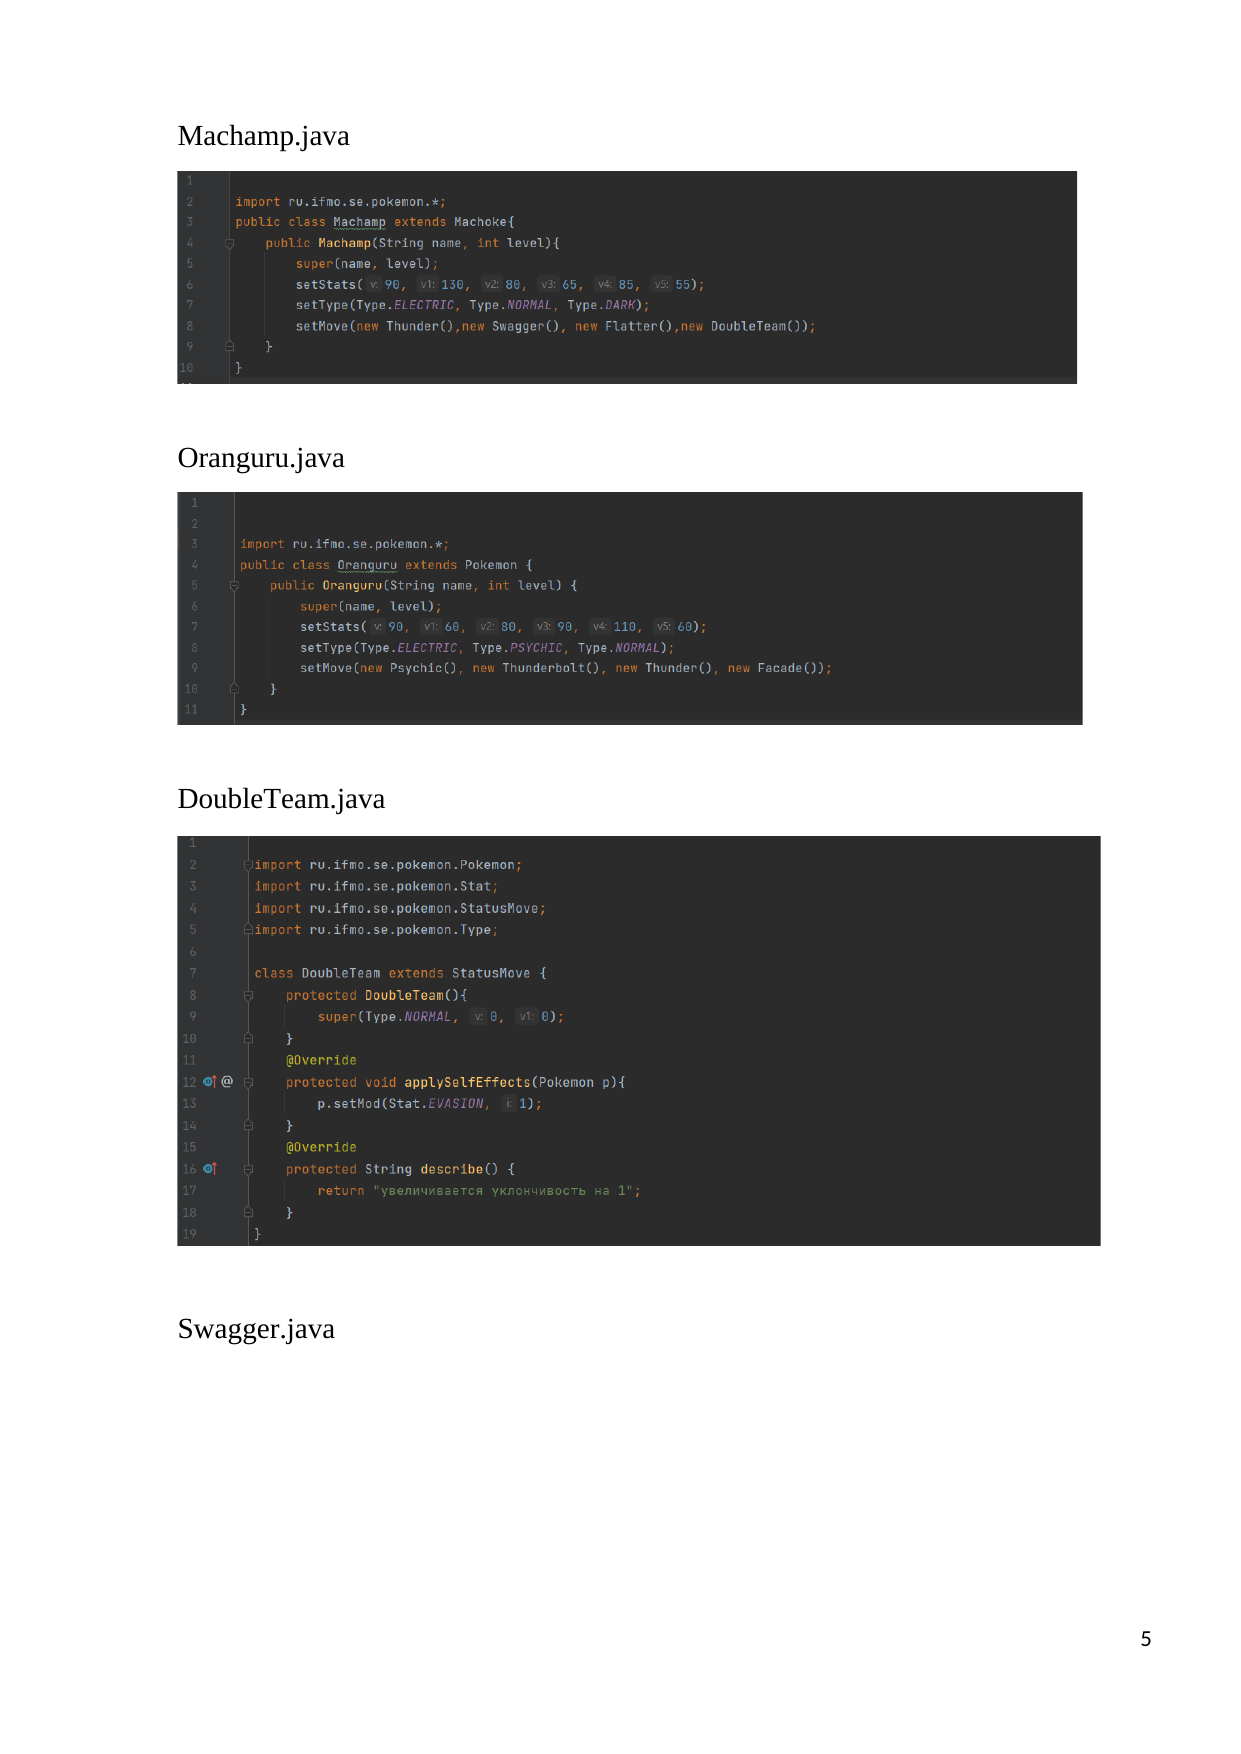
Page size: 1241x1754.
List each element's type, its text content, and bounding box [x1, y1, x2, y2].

text DoubleTeam.java [177, 781, 1152, 814]
picture [177, 836, 1101, 1246]
picture [177, 171, 1078, 384]
text Oranguru.java [177, 440, 1152, 474]
text Machamp.java [177, 118, 1152, 152]
picture [177, 492, 1083, 725]
